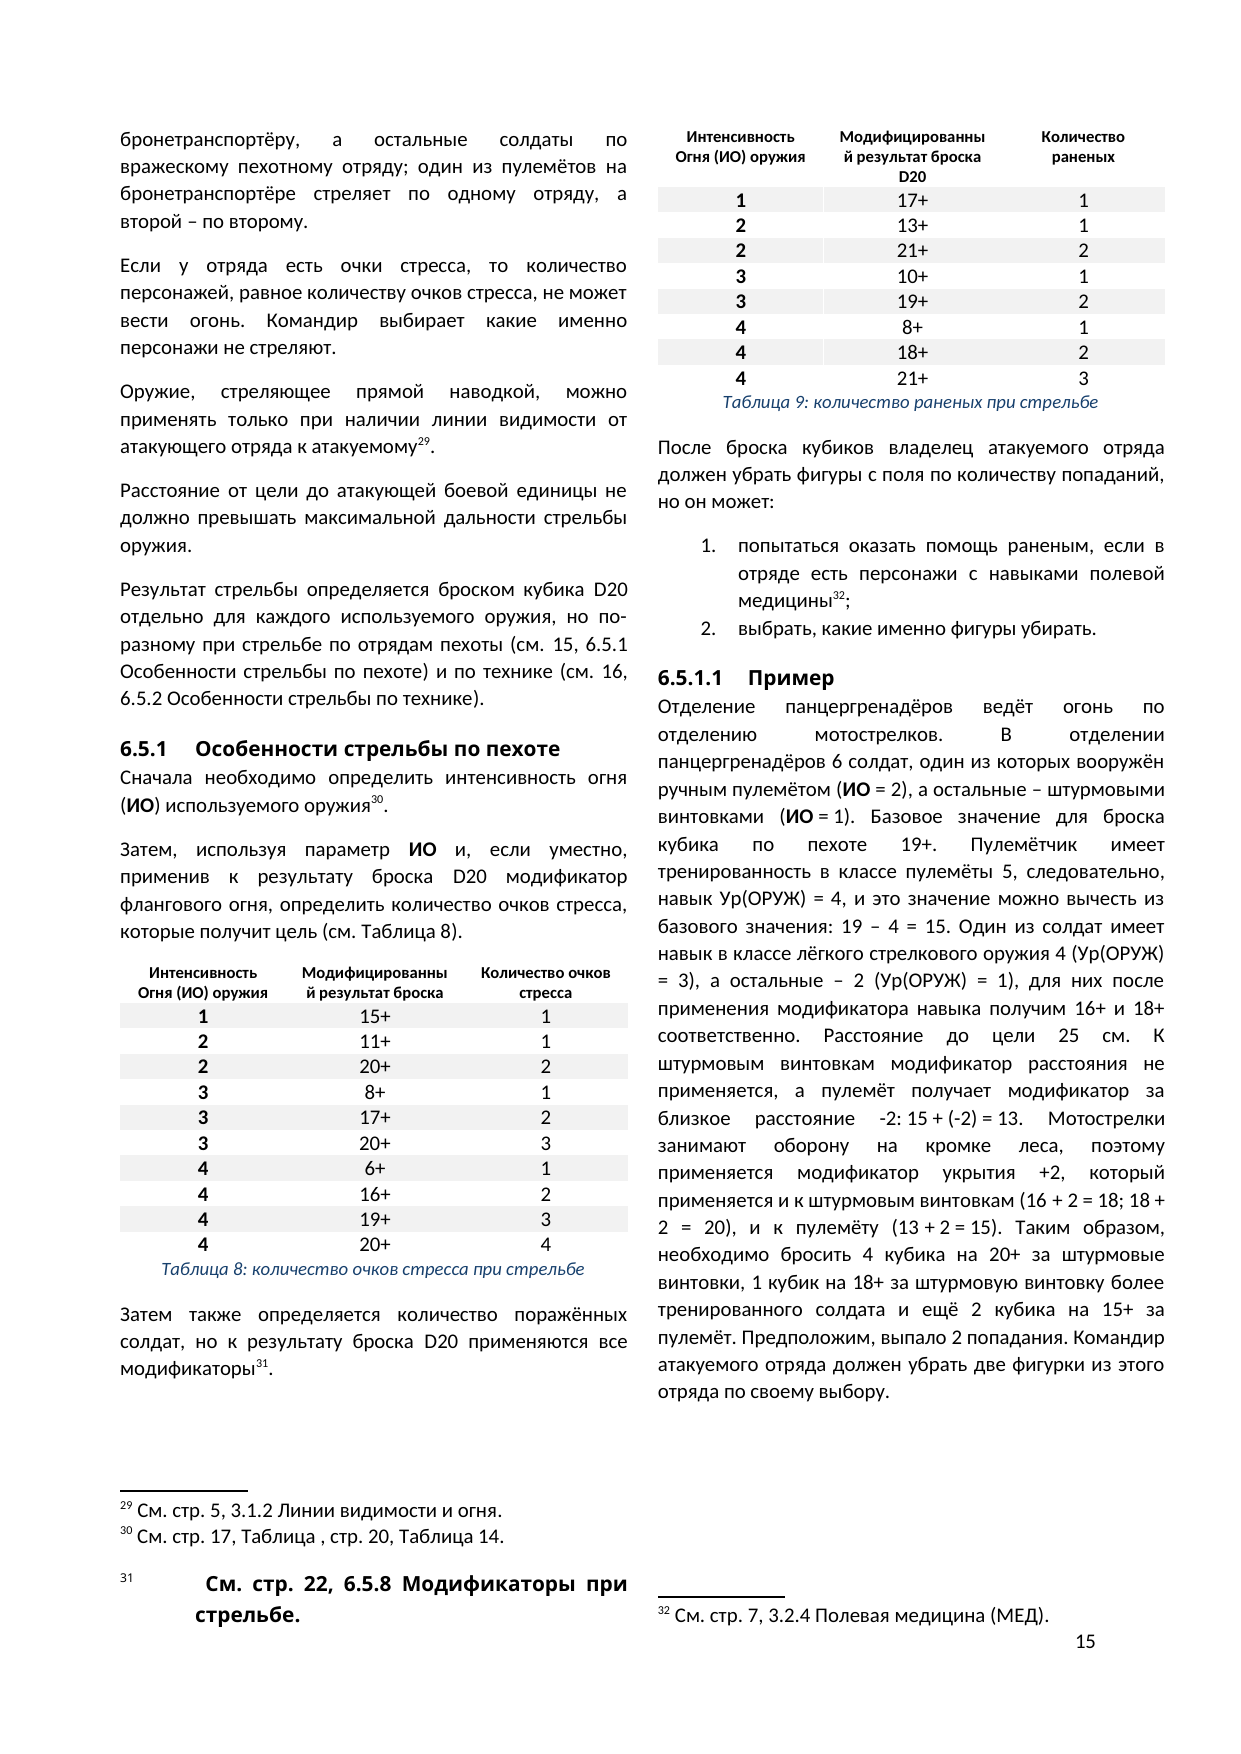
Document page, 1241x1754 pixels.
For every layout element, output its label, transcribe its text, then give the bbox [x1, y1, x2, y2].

table_header Интенсивность Огня (ИО) оружия [120, 962, 286, 1003]
table_cell 19+ [286, 1206, 464, 1232]
table_header Интенсивность Огня (ИО) оружия [658, 126, 823, 187]
table_header Модифицированный результат броска [286, 962, 464, 1003]
table_cell 3 [658, 289, 823, 314]
table_cell 2 [658, 238, 823, 263]
table_cell 19+ [824, 289, 1001, 314]
table_cell 4 [658, 365, 823, 390]
table_cell 17+ [286, 1105, 464, 1130]
table_cell 4 [658, 339, 823, 365]
table_cell 2 [658, 212, 823, 238]
table_cell 4 [464, 1232, 628, 1257]
table_cell 3 [1001, 365, 1165, 390]
text После броска кубиков владелец атакуемого отряда должен убрать фигуры с поля по количеству попаданий, но он может: [658, 434, 1165, 514]
table_cell 18+ [824, 339, 1001, 365]
table_cell 2 [1001, 238, 1165, 263]
table_cell 6+ [286, 1155, 464, 1181]
table_cell 15+ [286, 1003, 464, 1028]
table_cell 1 [1001, 212, 1165, 238]
text Затем также определяется количество поражённых солдат, но к результату броска D20 применяются все модификаторы. [120, 1301, 628, 1381]
list попытаться оказать помощь раненым, если в отряде есть персонажи с навыками полевой медицины; [700, 533, 1165, 613]
subtitle Пример [658, 663, 1165, 692]
table_cell 20+ [286, 1130, 464, 1155]
table_cell 2 [1001, 289, 1165, 314]
text Расстояние от цели до атакующей боевой единицы не должно превышать максимальной дальности стрельбы оружия. [120, 477, 628, 557]
table_cell 4 [120, 1181, 286, 1206]
table_cell 8+ [286, 1079, 464, 1104]
table_cell 2 [120, 1028, 286, 1054]
table_cell 4 [120, 1206, 286, 1232]
table_cell 1 [464, 1028, 628, 1054]
table_cell 3 [464, 1130, 628, 1155]
text Сначала необходимо определить интенсивность огня (ИО) используемого оружия. [120, 764, 628, 817]
text Таблица 8: количество очков стресса при стрельбе [120, 1257, 628, 1280]
subtitle Особенности стрельбы по пехоте [120, 734, 628, 762]
table_cell 20+ [286, 1054, 464, 1079]
table_cell 20+ [286, 1232, 464, 1257]
table_cell 4 [120, 1155, 286, 1181]
table_cell 2 [464, 1105, 628, 1130]
table_cell 17+ [824, 187, 1001, 212]
table_cell 1 [464, 1003, 628, 1028]
table_cell 1 [464, 1079, 628, 1104]
table_cell 1 [1001, 187, 1165, 212]
table_cell 1 [658, 187, 823, 212]
table_header Количество очков стресса [464, 962, 628, 1003]
table_cell 2 [464, 1054, 628, 1079]
text Отделение панцергренадёров ведёт огонь по отделению мотострелков. В отделении панцергренадёров 6 солдат, один из которых вооружён ручным пулемётом (ИО = 2), а остальные – штурмовыми винтовками (ИО = 1). Базовое значение для броска кубика по пехоте 19+. Пулемётчик имеет тренированность в классе пулемёты 5, следовательно, навык Ур(ОРУЖ) = 4, и это значение можно вычесть из базового значения: 19 – 4 = 15. Один из солдат имеет навык в классе лёгкого стрелкового оружия 4 (Ур(ОРУЖ) = 3), а остальные – 2 (Ур(ОРУЖ) = 1), для них после применения модификатора навыка получим 16+ и 18+ соответственно. Расстояние до цели 25 см. К штурмовым винтовкам модификатор расстояния не применяется, а пулемёт получает модификатор за близкое расстояние -2: 15 + (-2) = 13. Мотострелки занимают оборону на кромке леса, поэтому применяется модификатор укрытия +2, который применяется и к штурмовым винтовкам (16 + 2 = 18; 18 + 2 = 20), и к пулемёту (13 + 2 = 15). Таким образом, необходимо бросить 4 кубика на 20+ за штурмовые винтовки, 1 кубик на 18+ за штурмовую винтовку более тренированного солдата и ещё 2 кубика на 15+ за пулемёт. Предположим, выпало 2 попадания. Командир атакуемого отряда должен убрать две фигурки из этого отряда по своему выбору. [658, 694, 1165, 1404]
table_cell 8+ [824, 314, 1001, 339]
table_cell 3 [120, 1130, 286, 1155]
table_cell 2 [1001, 339, 1165, 365]
table_cell 2 [120, 1054, 286, 1079]
text Затем, используя параметр ИО и, если уместно, применив к результату броска D20 модификатор флангового огня, определить количество очков стресса, которые получит цель (см. Таблица 8). [120, 836, 628, 943]
table_cell 1 [464, 1155, 628, 1181]
table_cell 3 [120, 1105, 286, 1130]
table_cell 16+ [286, 1181, 464, 1206]
table_cell 1 [1001, 314, 1165, 339]
text Если у отряда есть очки стресса, то количество персонажей, равное количеству очков стресса, не может вести огонь. Командир выбирает какие именно персонажи не стреляют. [120, 252, 628, 360]
table_cell 21+ [824, 238, 1001, 263]
table_cell 3 [658, 263, 823, 288]
table_cell 11+ [286, 1028, 464, 1054]
table_cell 2 [464, 1181, 628, 1206]
table_header Модифицированный результат броска D20 [824, 126, 1001, 187]
table_cell 1 [1001, 263, 1165, 288]
table_cell 1 [120, 1003, 286, 1028]
table_cell 4 [120, 1232, 286, 1257]
text Результат стрельбы определяется броском кубика D20 отдельно для каждого используемого оружия, но по-разному при стрельбе по отрядам пехоты (см. 14, 6.5.1 Особенности стрельбы по пехоте) и по технике (см. 15, 6.5.2 Особенности стрельбы по технике). [120, 576, 628, 711]
table_cell 21+ [824, 365, 1001, 390]
list выбрать, какие именно фигуры убирать. [700, 615, 1165, 640]
table_cell 13+ [824, 212, 1001, 238]
table_header Количество раненых [1001, 126, 1165, 187]
table_cell 4 [658, 314, 823, 339]
table_cell 10+ [824, 263, 1001, 288]
text Таблица 9: количество раненых при стрельбе [658, 390, 1165, 413]
text Оружие, стреляющее прямой наводкой, можно применять только при наличии линии видимости от атакующего отряда к атакуемому. [120, 378, 628, 458]
table_cell 3 [464, 1206, 628, 1232]
table_cell 3 [120, 1079, 286, 1104]
